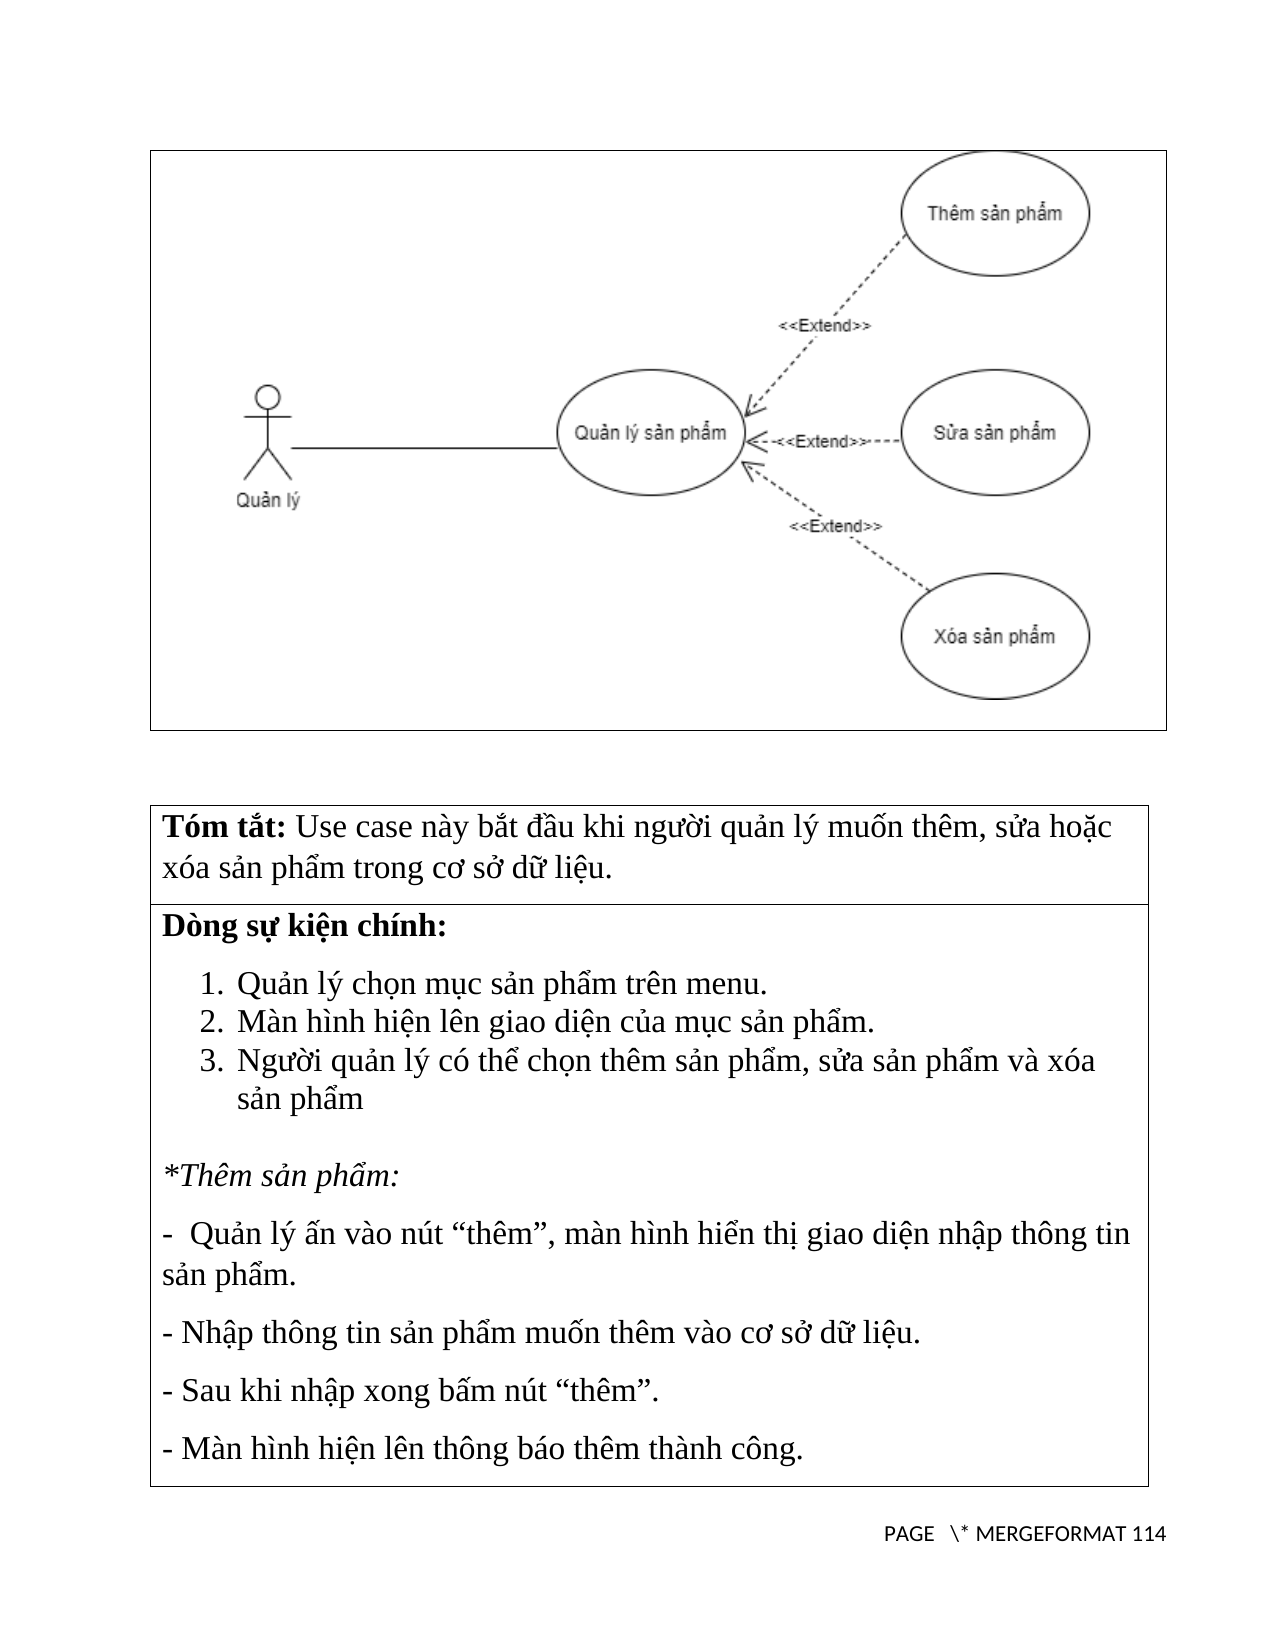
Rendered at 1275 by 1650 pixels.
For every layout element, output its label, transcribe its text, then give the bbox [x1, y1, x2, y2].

table_header [151, 151, 1166, 729]
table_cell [151, 905, 1148, 1486]
table_header Tóm tắt: Use case này bắt đầu khi người quản lý muốn thêm, sửa hoặc xóa sản phẩm trong cơ sở dữ liệu. [151, 806, 1148, 904]
picture [236, 151, 1092, 700]
